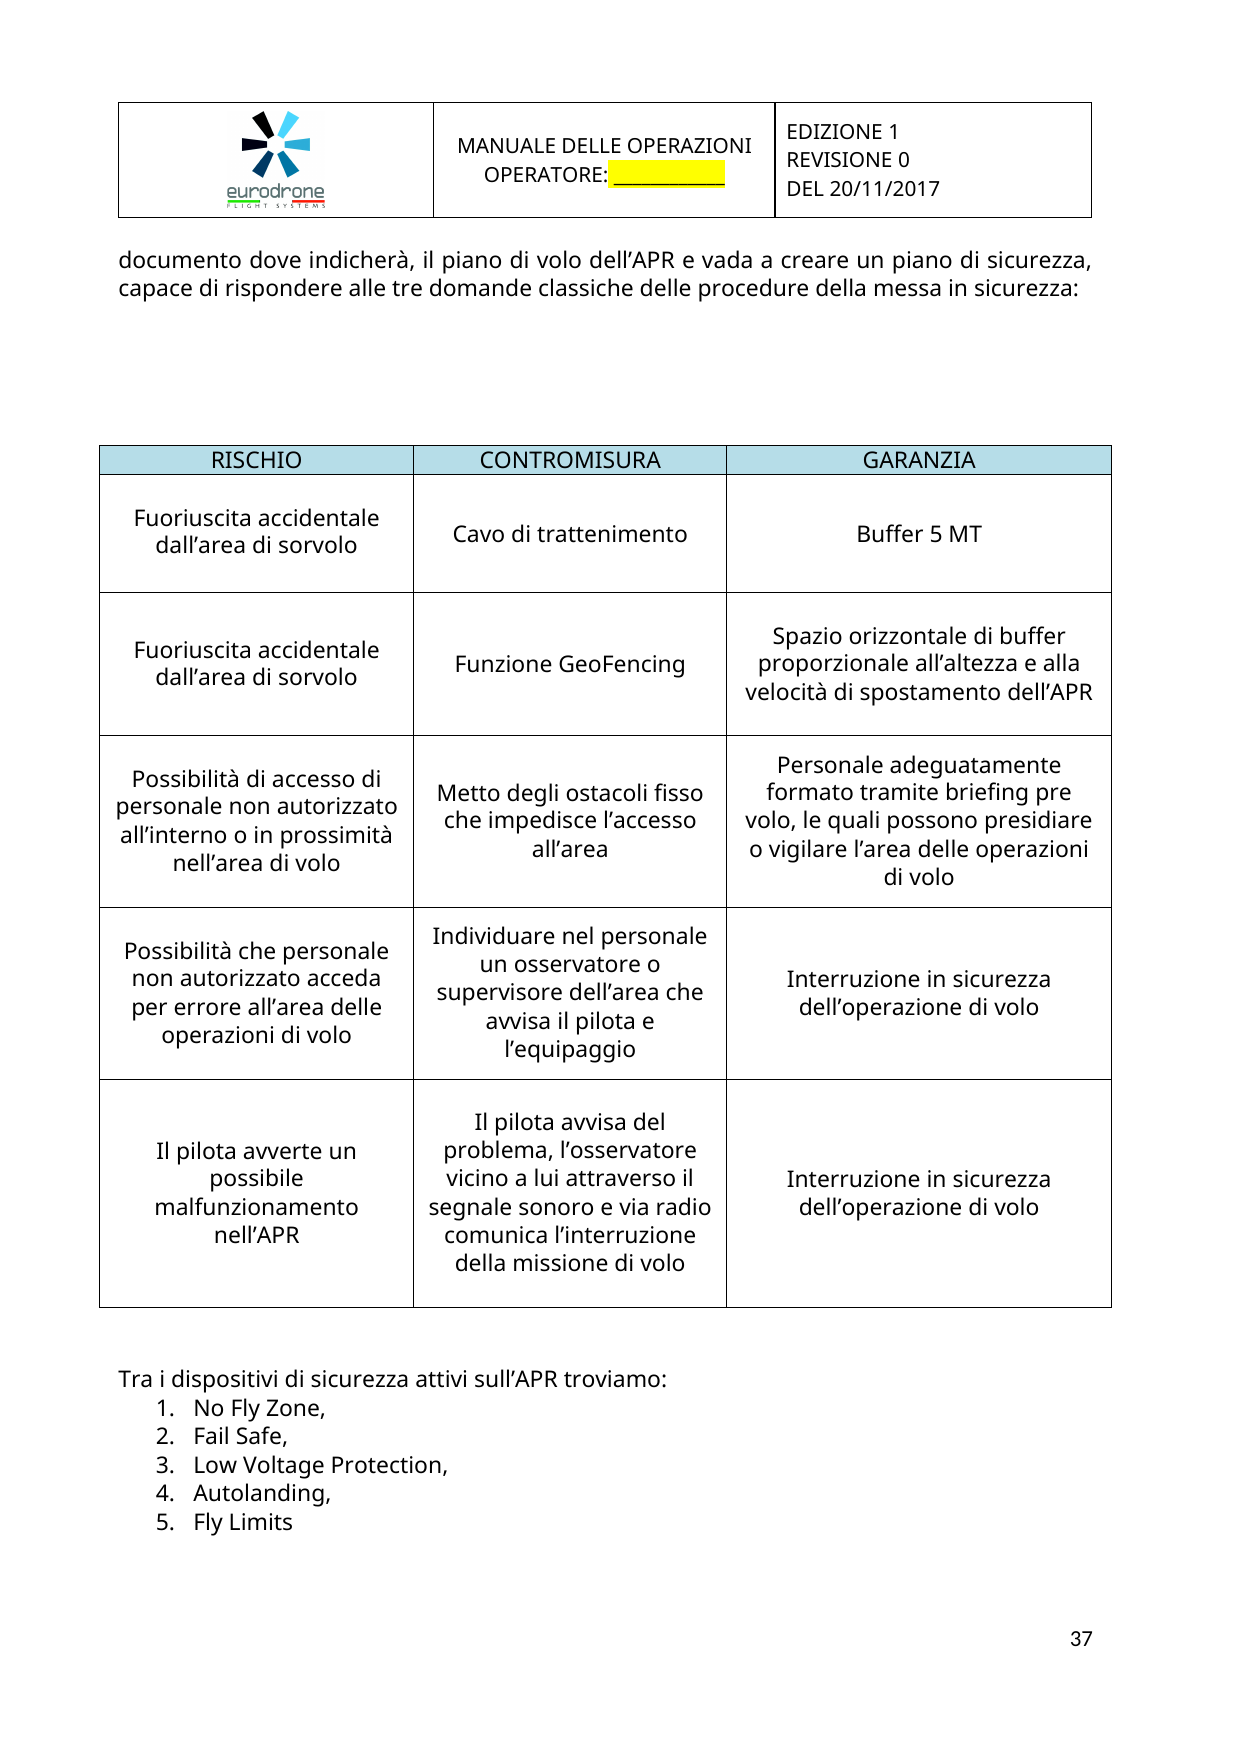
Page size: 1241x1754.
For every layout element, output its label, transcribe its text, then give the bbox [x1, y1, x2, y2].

table_header RISCHIO [100, 446, 413, 474]
picture [227, 111, 325, 208]
list Fly Limits [156, 1507, 1003, 1536]
list No Fly Zone, [156, 1393, 1003, 1422]
table_cell Possibilità che personale non autorizzato acceda per errore all’area delle operazioni di volo [100, 908, 413, 1078]
table_cell Buffer 5 MT [727, 475, 1111, 592]
table_cell Fuoriuscita accidentale dall’area di sorvolo [100, 475, 413, 592]
table_cell Fuoriuscita accidentale dall’area di sorvolo [100, 593, 413, 735]
table_cell Possibilità di accesso di personale non autorizzato all’interno o in prossimità nell’area di volo [100, 736, 413, 907]
table_cell Il pilota avvisa del problema, l’osservatore vicino a lui attraverso il segnale sonoro e via radio comunica l’interruzione della missione di volo [414, 1080, 726, 1307]
list Low Voltage Protection, [156, 1450, 1003, 1479]
table_cell Spazio orizzontale di buffer proporzionale all’altezza e alla velocità di spostamento dell’APR [727, 593, 1111, 735]
table_header GARANZIA [727, 446, 1111, 474]
table_cell Interruzione in sicurezza dell’operazione di volo [727, 1080, 1111, 1307]
table_cell Il pilota avverte un possibile malfunzionamento nell’APR [100, 1080, 413, 1307]
table_cell Funzione GeoFencing [414, 593, 726, 735]
table_cell Interruzione in sicurezza dell’operazione di volo [727, 908, 1111, 1078]
table_cell Personale adeguatamente formato tramite briefing pre volo, le quali possono presidiare o vigilare l’area delle operazioni di volo [727, 736, 1111, 907]
table_cell Individuare nel personale un osservatore o supervisore dell’area che avvisa il pilota e l’equipaggio [414, 908, 726, 1078]
table_cell Metto degli ostacoli fisso che impedisce l’accesso all’area [414, 736, 726, 907]
text Tra i dispositivi di sicurezza attivi sull’APR troviamo: [118, 1365, 1003, 1393]
list Autolanding, [156, 1479, 1003, 1507]
list Fail Safe, [156, 1422, 1003, 1450]
table_cell Cavo di trattenimento [414, 475, 726, 592]
table_header CONTROMISURA [414, 446, 726, 474]
